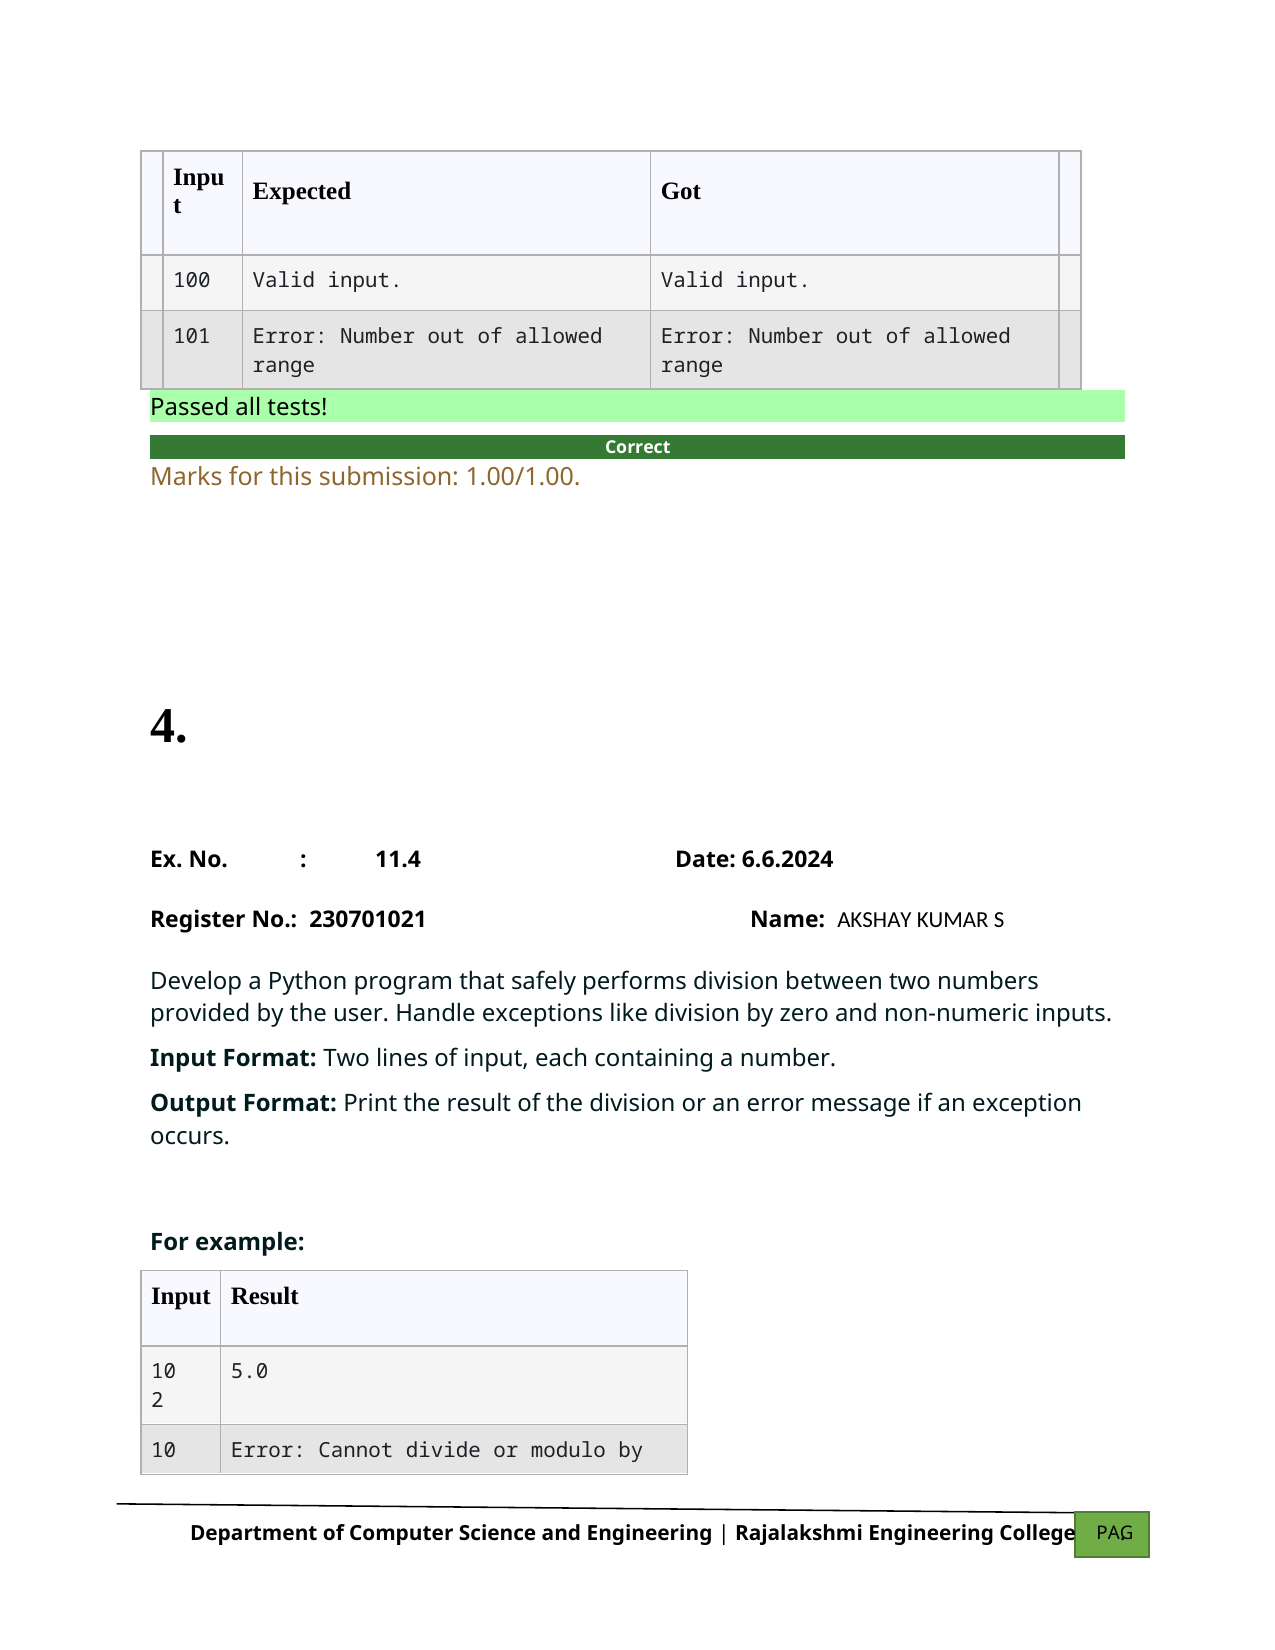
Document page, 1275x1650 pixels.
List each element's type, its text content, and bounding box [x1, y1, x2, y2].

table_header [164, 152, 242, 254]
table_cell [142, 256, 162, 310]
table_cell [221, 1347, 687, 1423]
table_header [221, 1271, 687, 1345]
text Ex. No. : 11.4 Date: 6.6.2024 [150, 843, 1125, 874]
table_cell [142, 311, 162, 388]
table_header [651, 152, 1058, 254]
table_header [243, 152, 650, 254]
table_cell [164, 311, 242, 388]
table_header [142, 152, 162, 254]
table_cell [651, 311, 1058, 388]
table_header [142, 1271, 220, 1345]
text Correct [150, 435, 1125, 459]
text Register No.: 230701021 Name: AKSHAY KUMAR S [150, 903, 1125, 934]
text For example: [150, 1224, 1125, 1257]
subtitle 4. [150, 696, 1125, 753]
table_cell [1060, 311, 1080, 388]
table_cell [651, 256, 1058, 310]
text Marks for this submission: 1.00/1.00. [150, 459, 1125, 493]
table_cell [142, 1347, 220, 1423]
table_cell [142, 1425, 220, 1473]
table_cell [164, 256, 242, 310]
text Input Format: Two lines of input, each containing a number. [150, 1041, 1125, 1074]
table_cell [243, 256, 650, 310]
text Passed all tests! [150, 390, 1125, 422]
text Develop a Python program that safely performs division between two numbers provided by the user. Handle exceptions like division by zero and non-numeric inputs. [150, 963, 1125, 1029]
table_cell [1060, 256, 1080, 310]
text Output Format: Print the result of the division or an error message if an exception occurs. [150, 1086, 1125, 1151]
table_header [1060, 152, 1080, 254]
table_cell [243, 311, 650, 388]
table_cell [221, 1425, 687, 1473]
